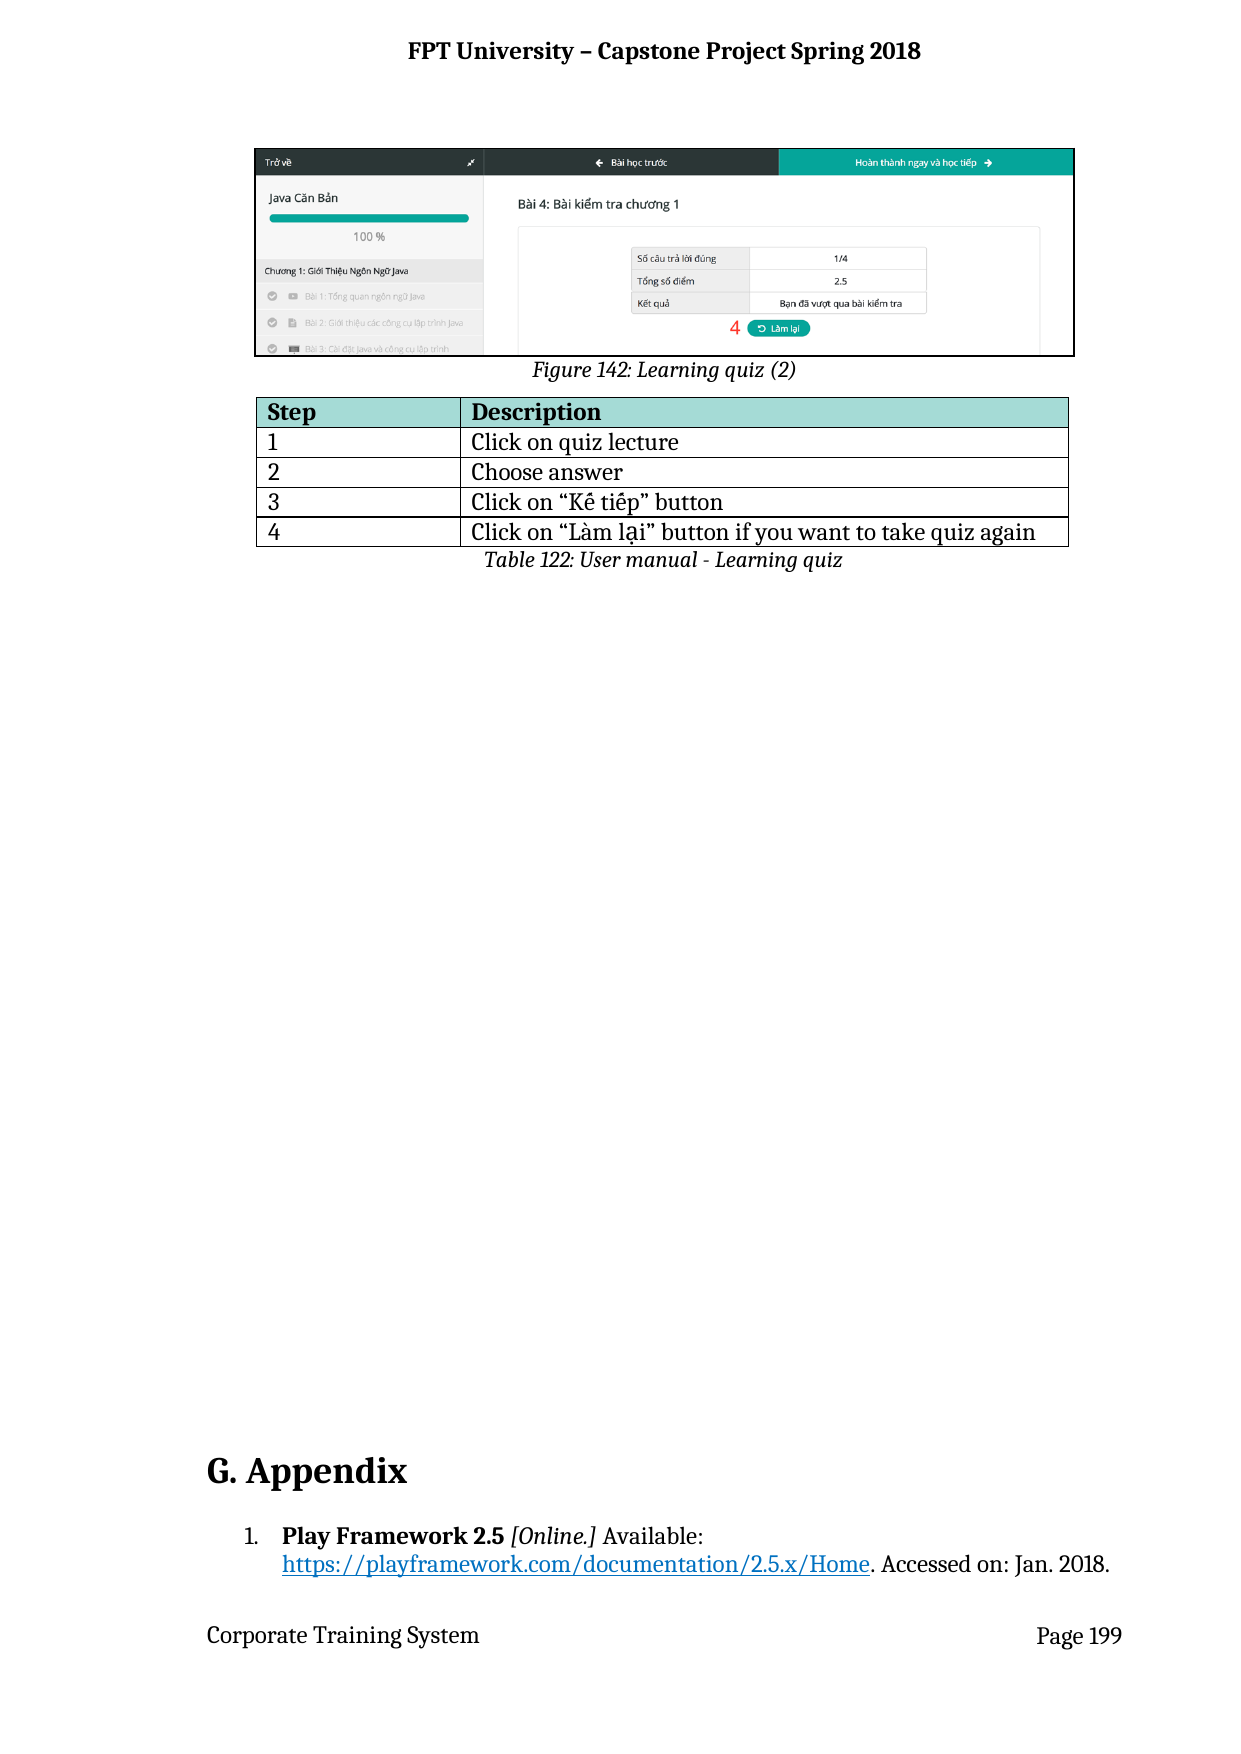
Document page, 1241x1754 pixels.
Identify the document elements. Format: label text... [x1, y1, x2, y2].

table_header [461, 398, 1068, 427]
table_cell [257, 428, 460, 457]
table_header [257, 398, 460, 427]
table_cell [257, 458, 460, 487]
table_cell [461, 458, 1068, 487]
list Table 122: User manual - Learning quiz [207, 547, 1122, 574]
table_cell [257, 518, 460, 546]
text Figure 142: Learning quiz (2) [207, 357, 1122, 383]
list Play Framework 2.5 [Online.] Available: https://playframework.com/documentation/2.5.x/Home. Accessed on: Jan. 2018. [244, 1522, 1122, 1579]
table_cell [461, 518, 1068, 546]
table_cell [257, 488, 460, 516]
text G. Appendix [207, 1449, 1124, 1492]
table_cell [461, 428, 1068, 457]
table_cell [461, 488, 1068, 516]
picture [256, 149, 1073, 355]
